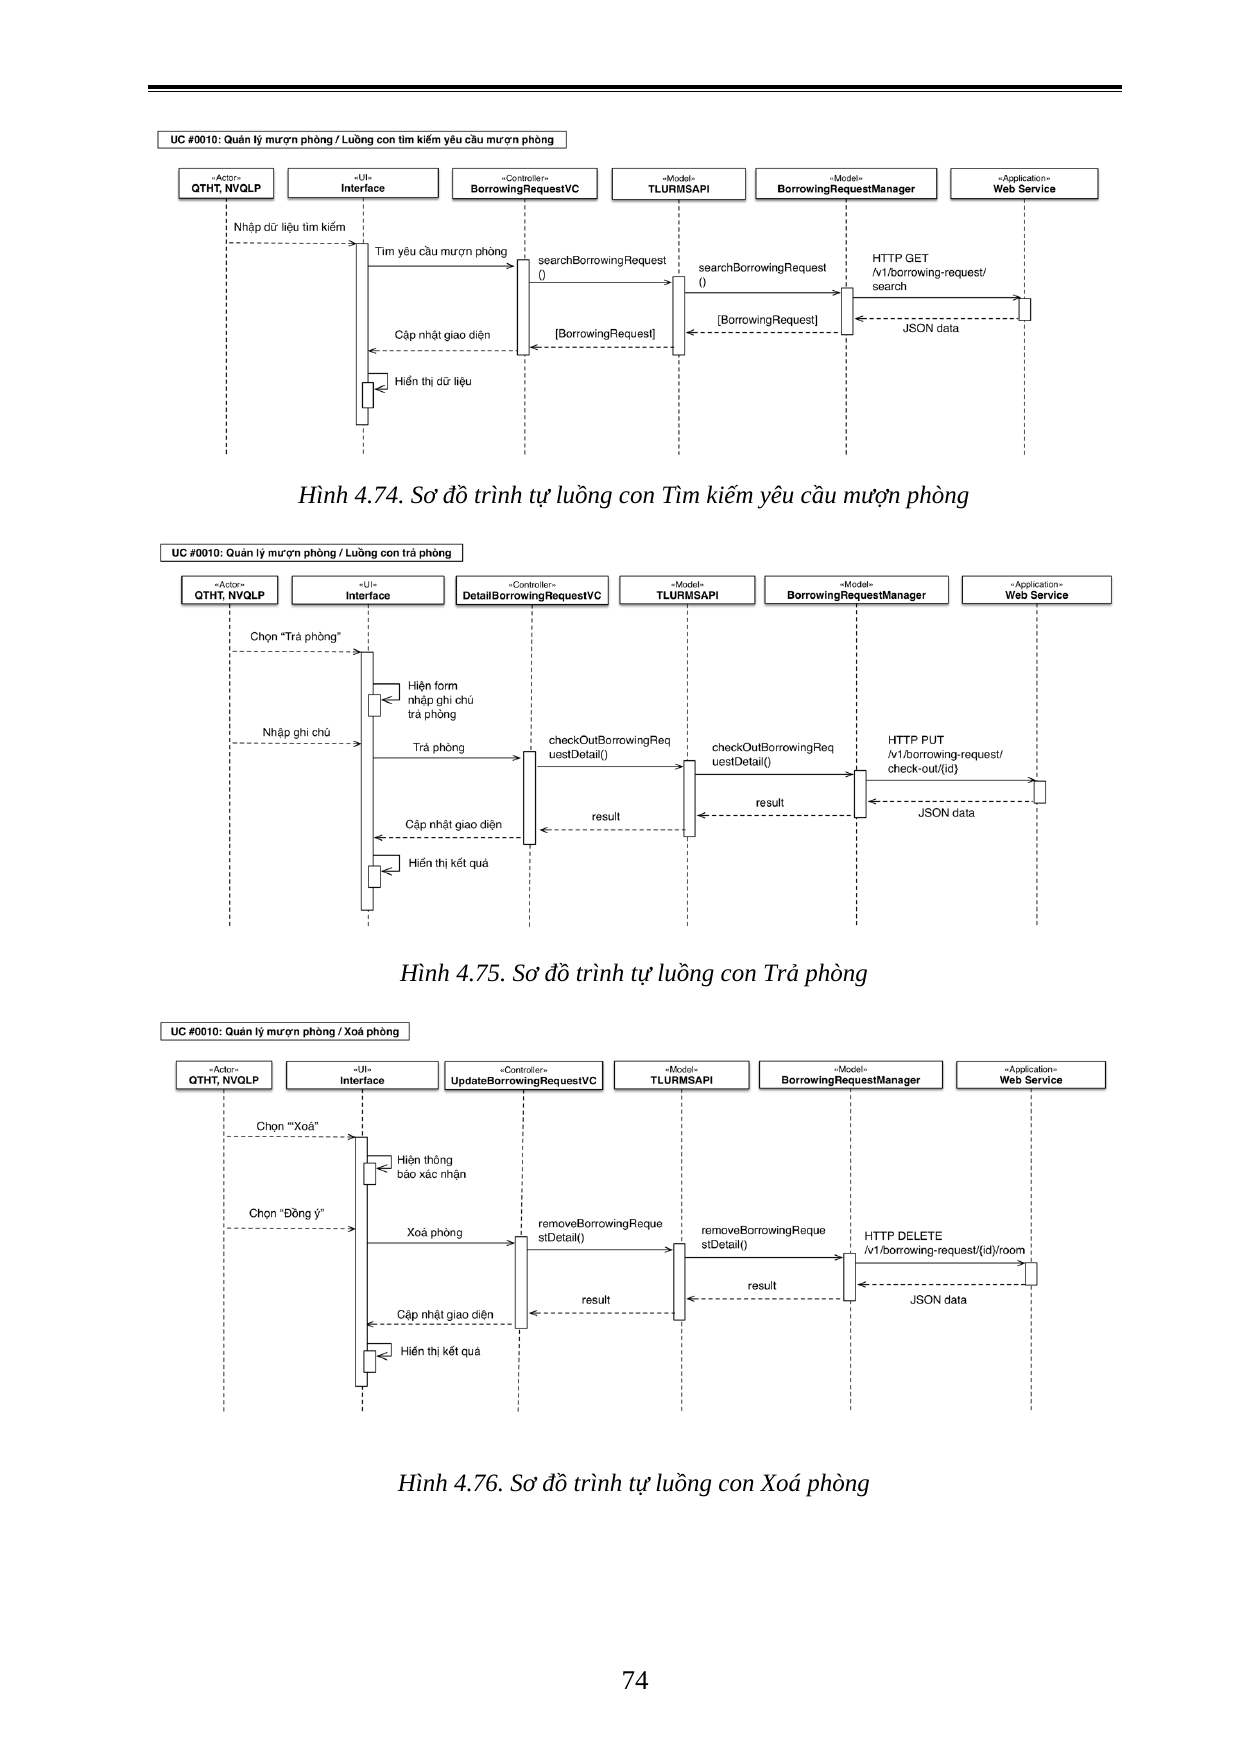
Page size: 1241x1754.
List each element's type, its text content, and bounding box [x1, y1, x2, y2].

picture [147, 529, 1135, 943]
picture [147, 1007, 1136, 1453]
picture [147, 118, 1125, 465]
